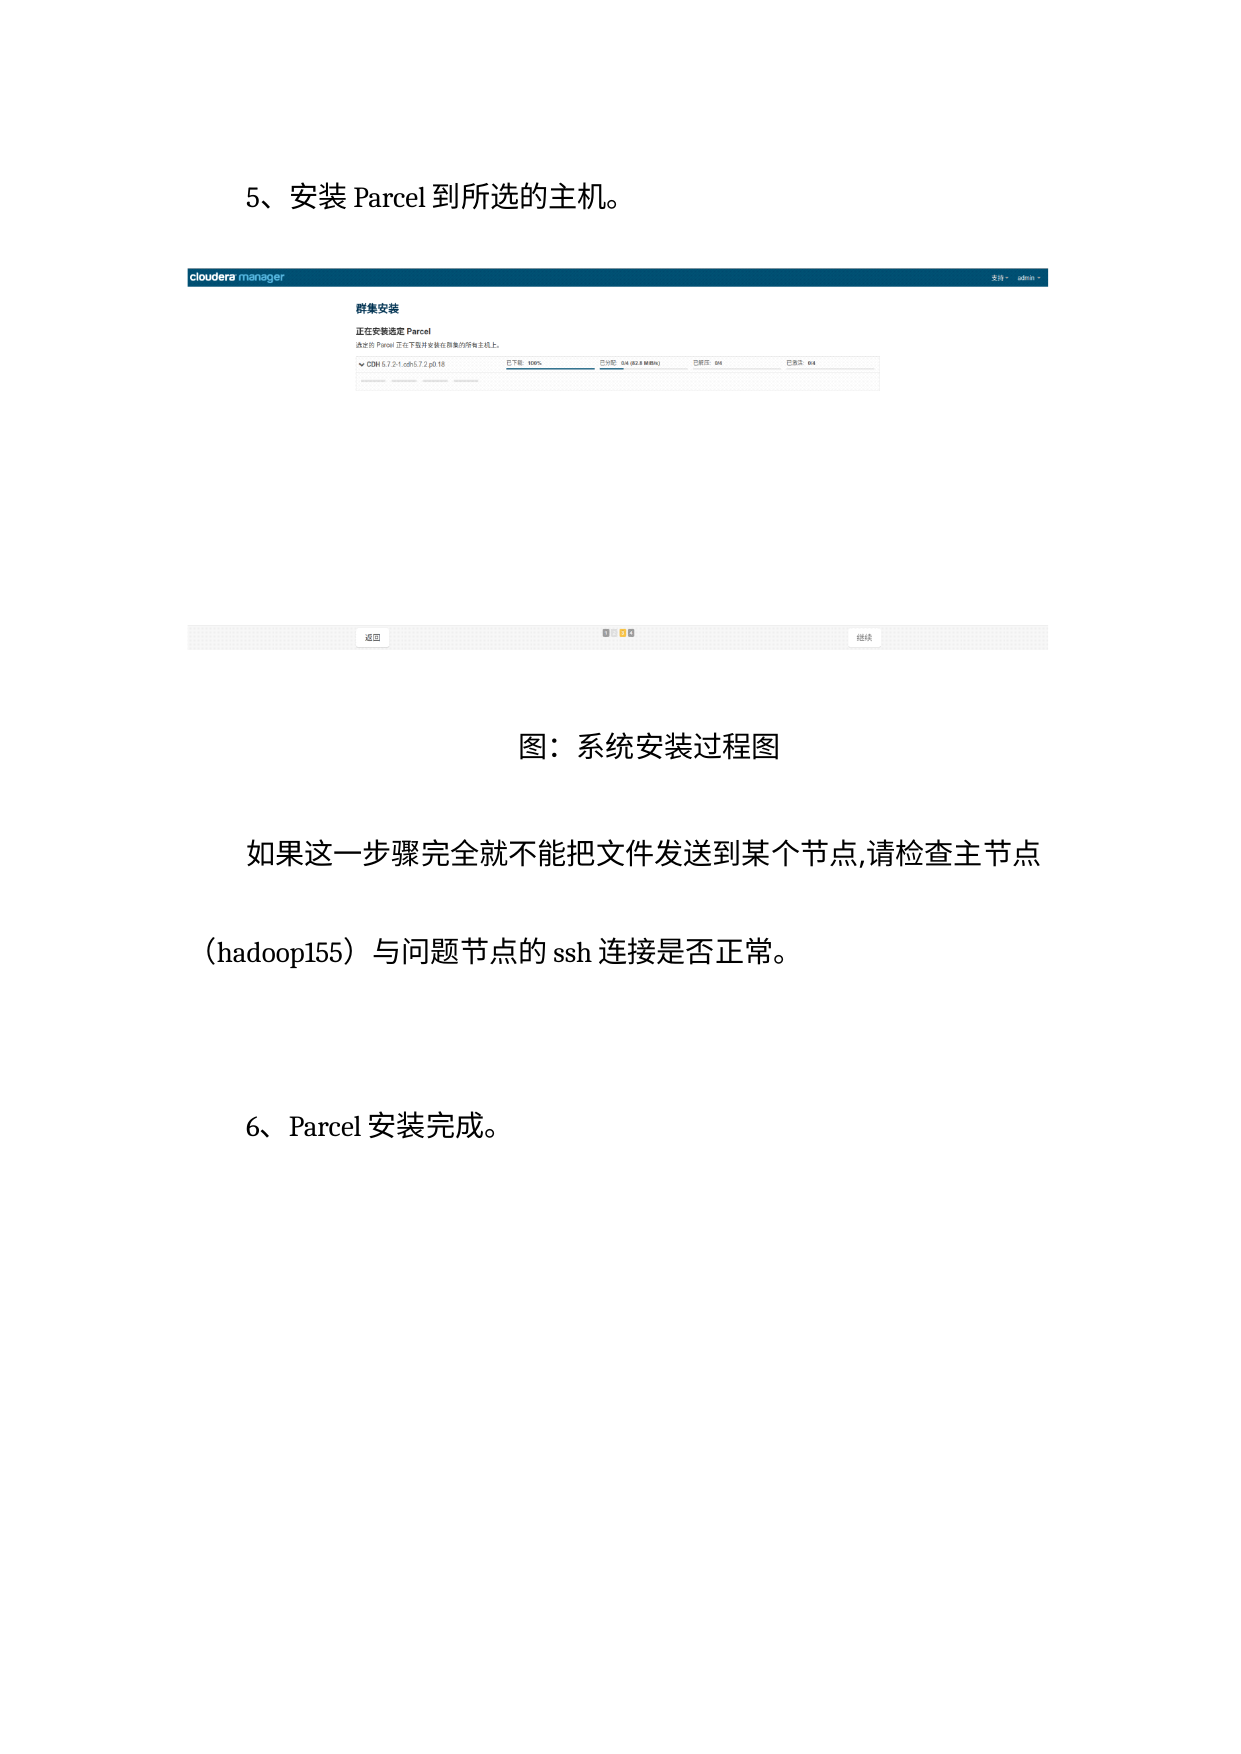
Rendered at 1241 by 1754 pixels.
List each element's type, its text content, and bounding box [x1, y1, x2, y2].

text 图：系统安装过程图 [187, 712, 1053, 777]
text 6、Parcel安装完成。 [187, 1091, 1053, 1156]
picture [191, 274, 203, 280]
picture [187, 287, 1049, 650]
text 如果这一步骤完全就不能把文件发送到某个节点,请检查主节点（hadoop155）与问题节点的ssh连接是否正常。 [187, 819, 1053, 982]
picture [272, 275, 283, 280]
text 5、安装Parcel到所选的主机。 [187, 162, 1053, 227]
picture [210, 274, 234, 280]
